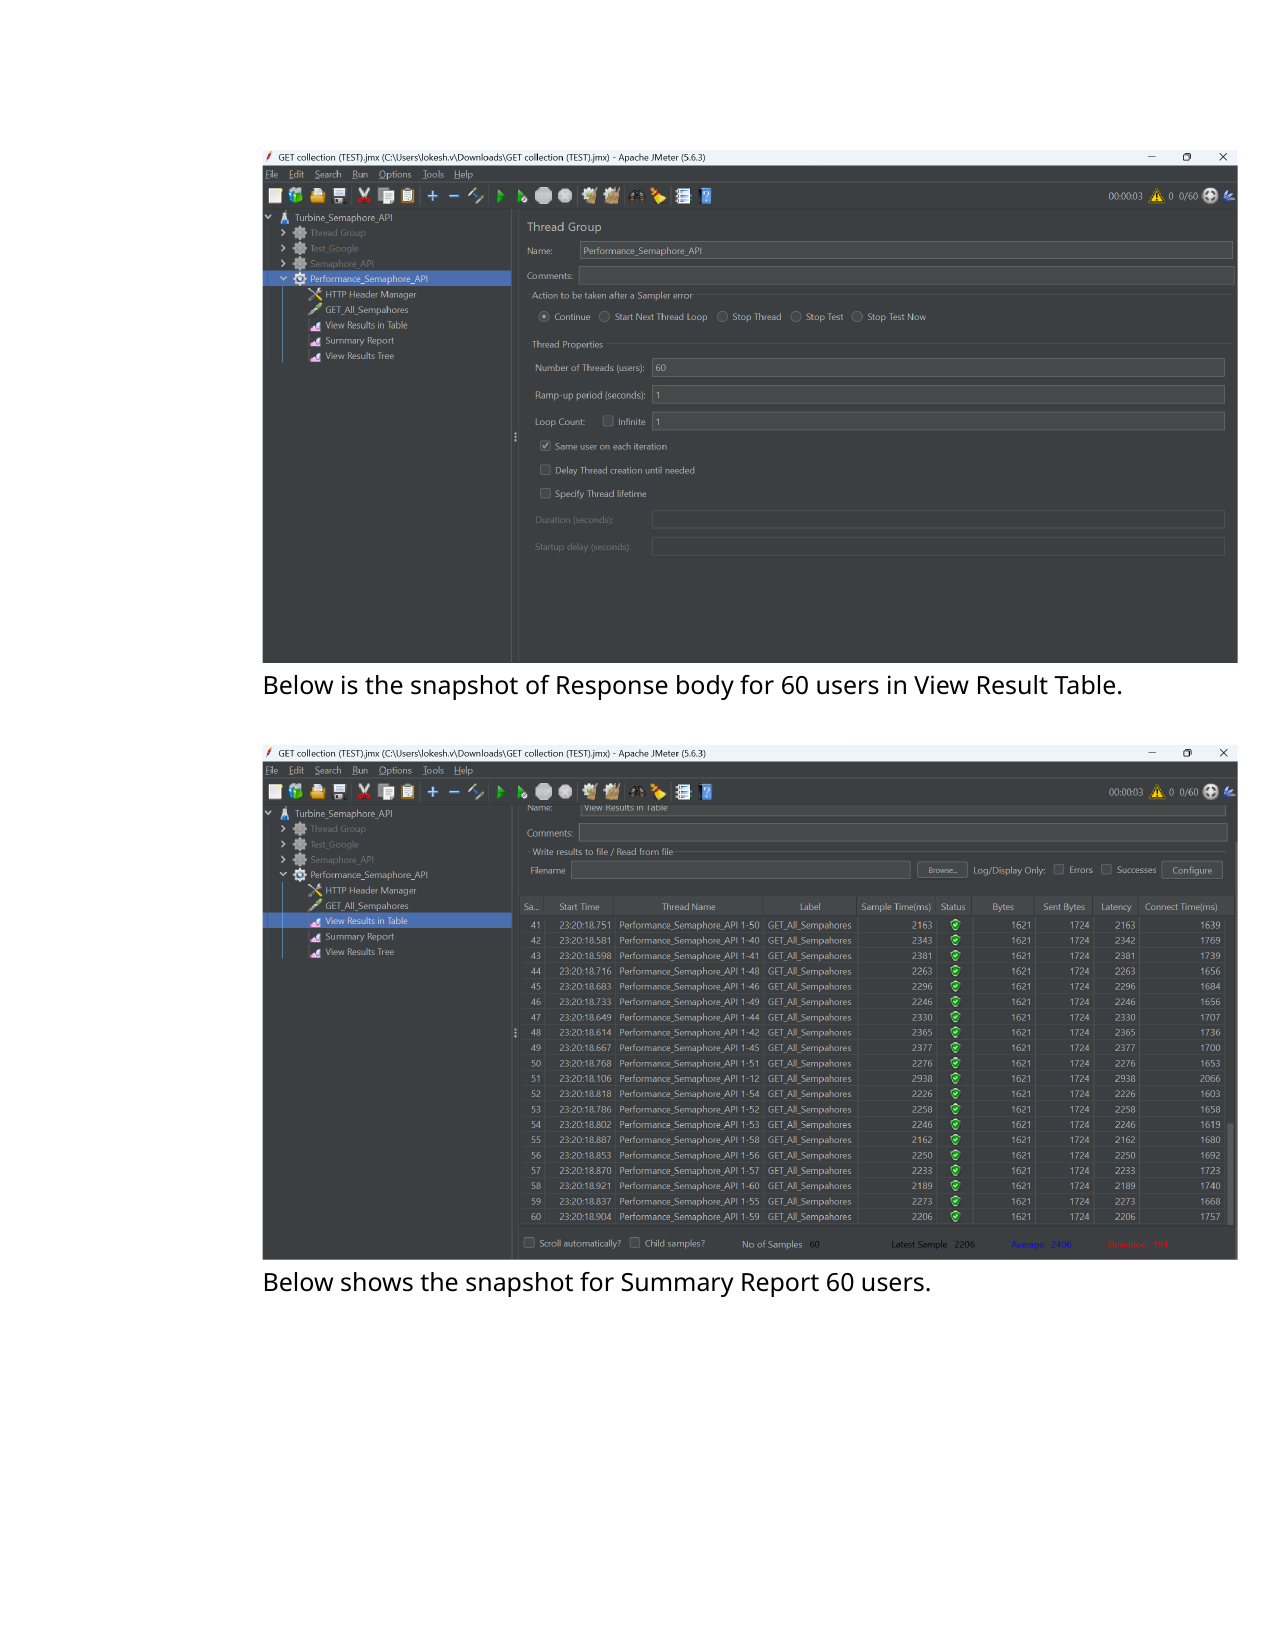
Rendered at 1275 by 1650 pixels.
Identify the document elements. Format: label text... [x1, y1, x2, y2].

list Below shows the snapshot for Summary Report 60 users. [262, 1264, 1125, 1298]
list Below is the snapshot of Response body for 60 users in View Result Table. [262, 667, 1125, 701]
picture [262, 745, 1238, 1260]
picture [262, 150, 1238, 663]
